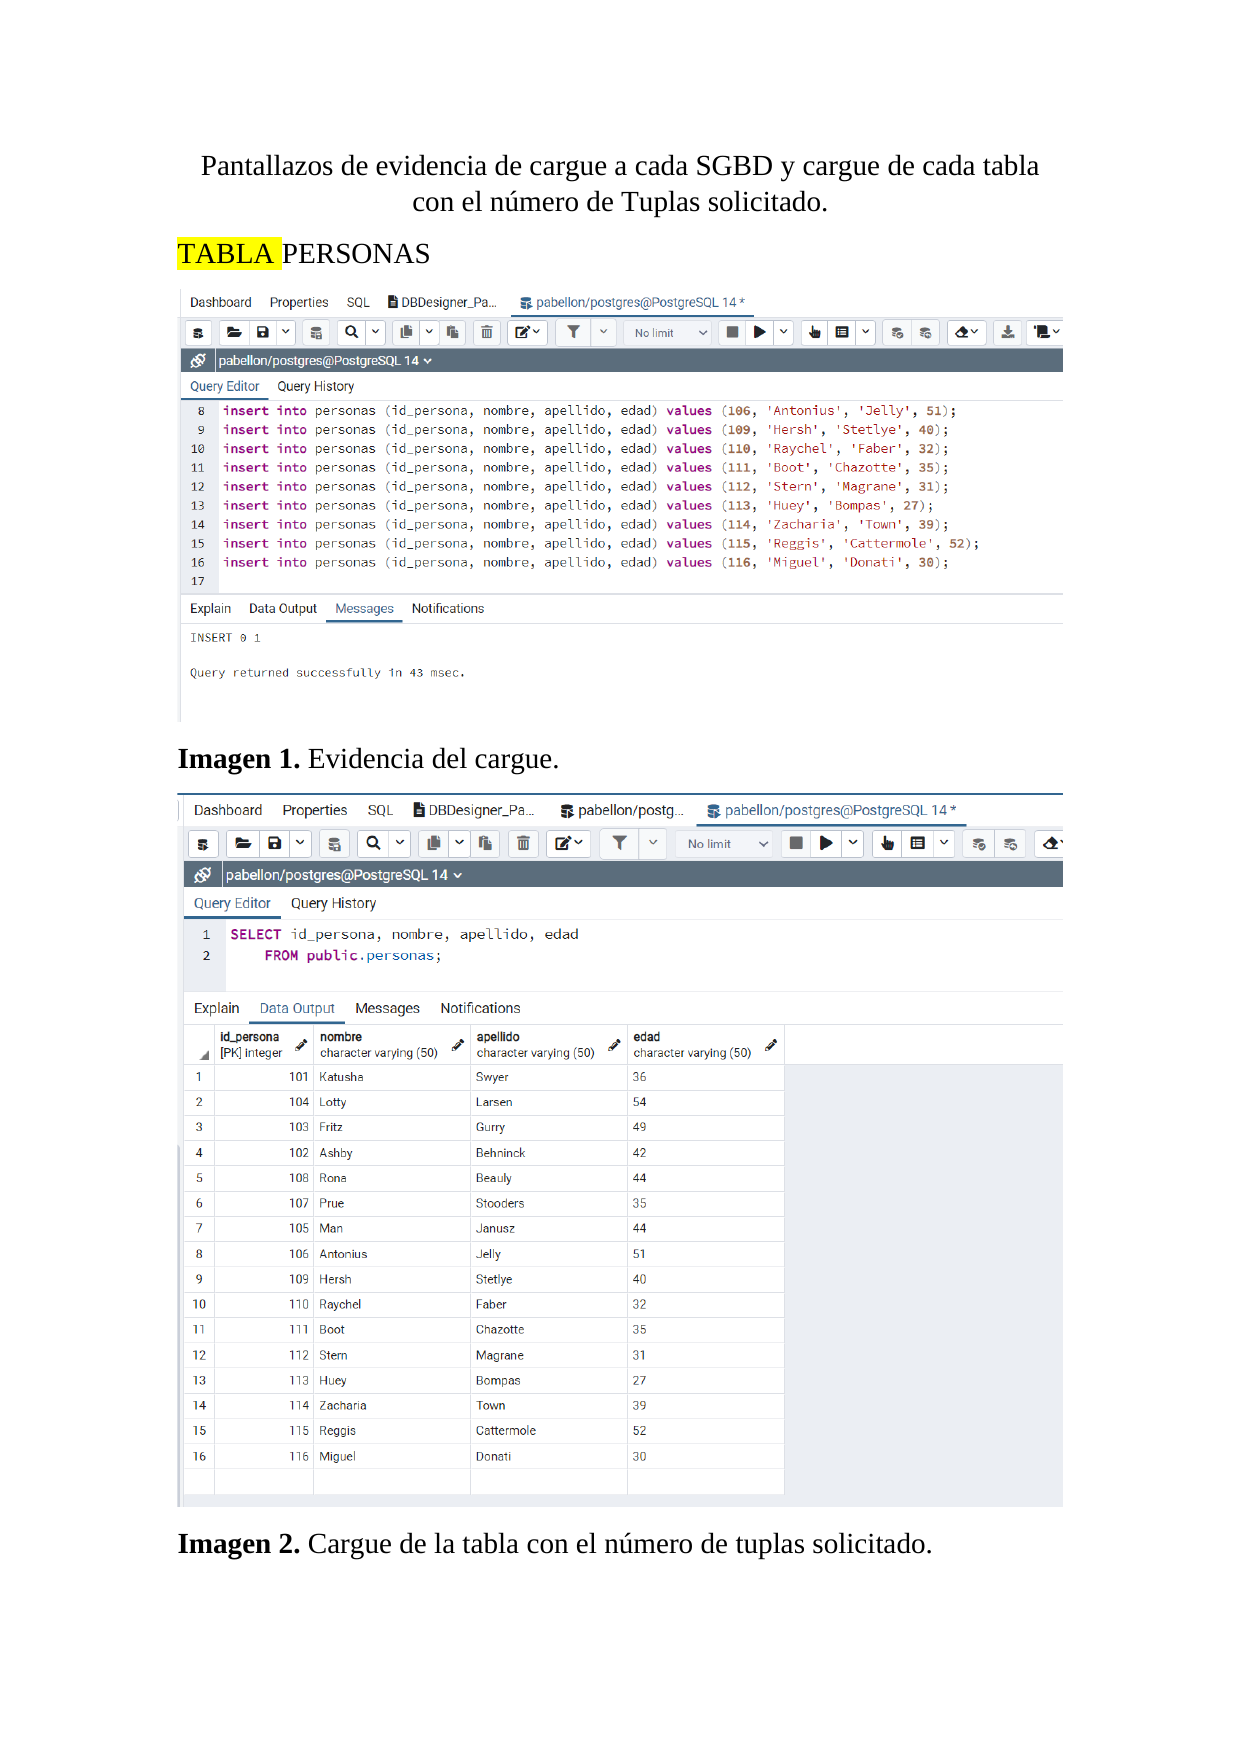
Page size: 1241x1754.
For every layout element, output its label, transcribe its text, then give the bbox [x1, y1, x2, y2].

text Imagen 2. Cargue de la tabla con el número de tuplas solicitado. [177, 1526, 1063, 1560]
text Imagen 1. Evidencia del cargue. [177, 741, 1063, 774]
text TABLA PERSONAS [282, 237, 1063, 270]
text Pantallazos de evidencia de cargue a cada SGBD y cargue de cada tabla con el número de Tuplas solicitado. [177, 148, 1063, 217]
picture [177, 793, 1063, 1507]
picture [177, 289, 1063, 722]
